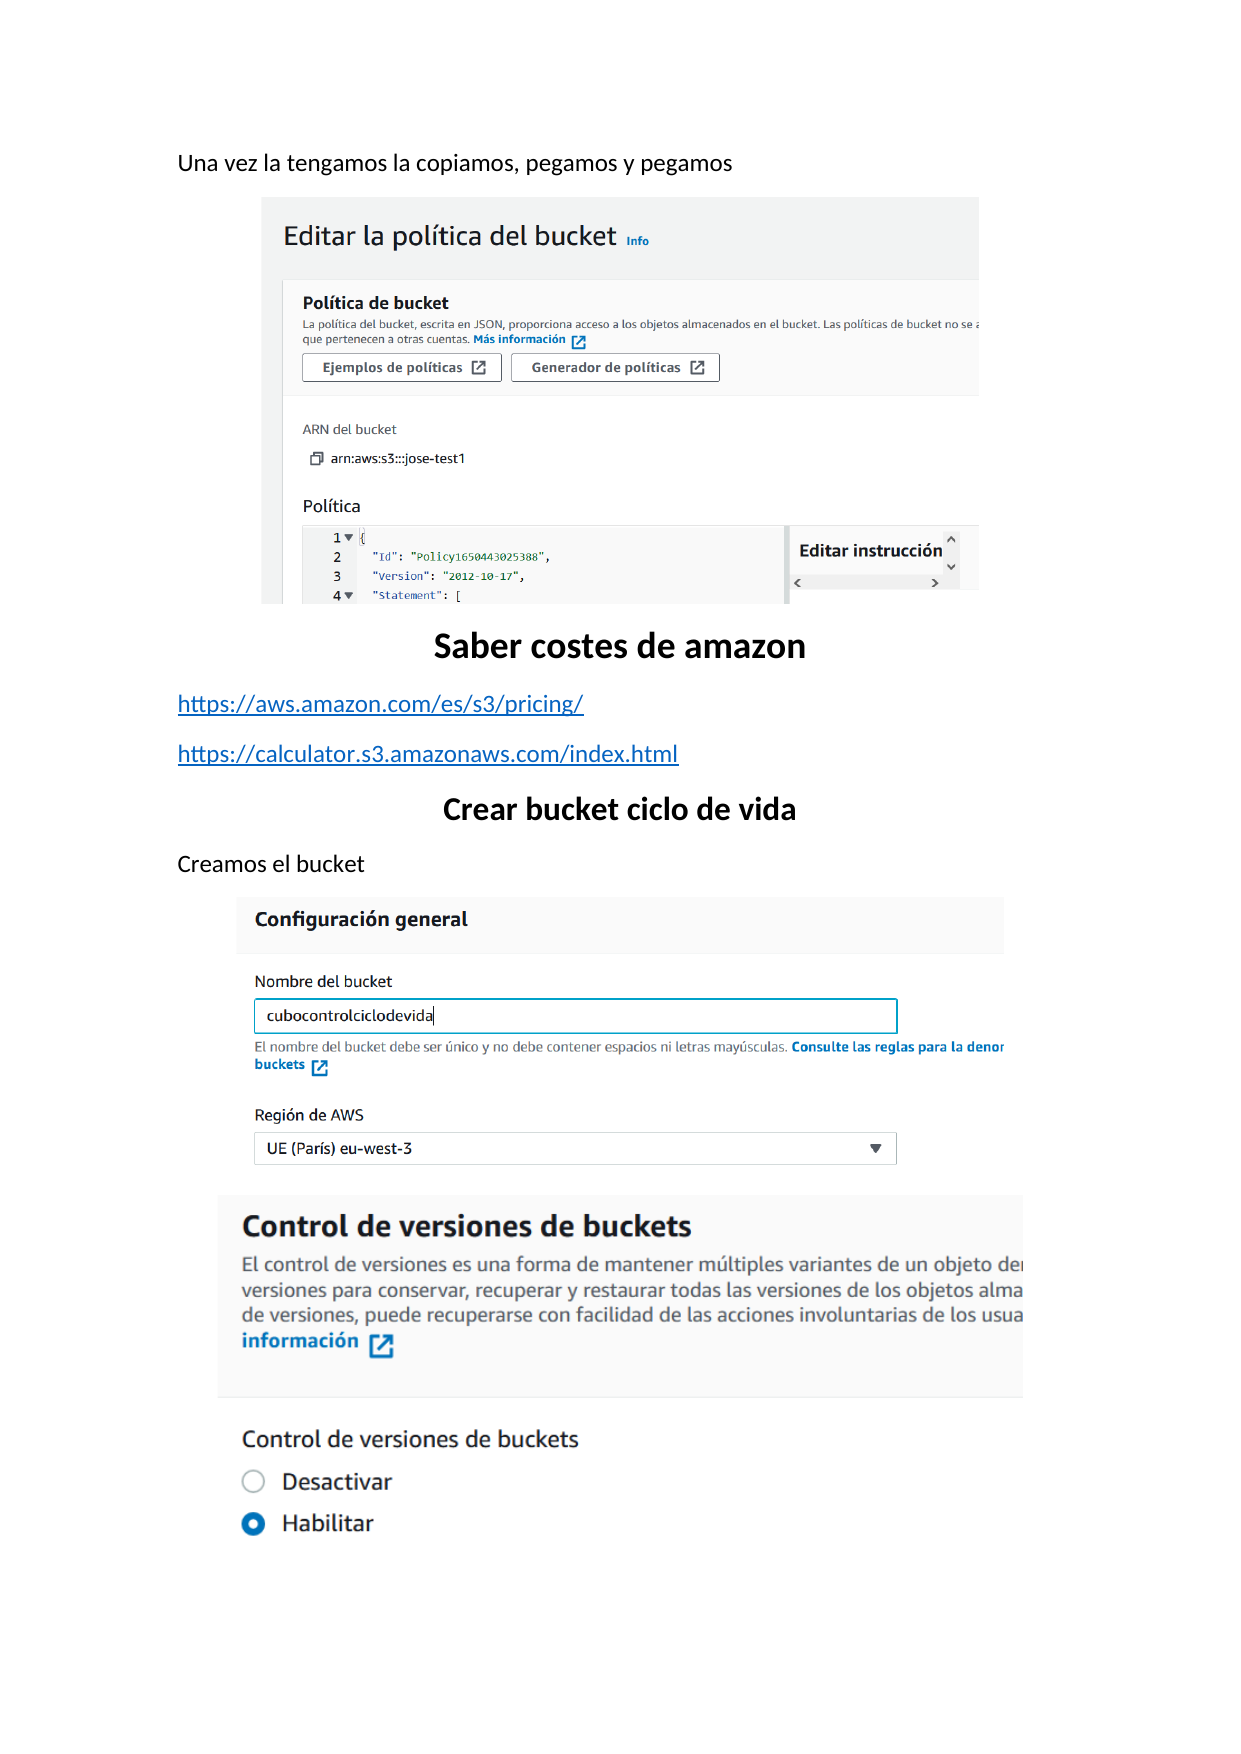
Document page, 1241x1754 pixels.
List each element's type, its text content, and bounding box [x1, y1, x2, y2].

picture [217, 1195, 1023, 1566]
picture [236, 897, 1004, 1177]
picture [261, 197, 979, 604]
text Creamos el bucket [177, 848, 1063, 879]
text Una vez la tengamos la copiamos, pegamos y pegamos [177, 148, 1063, 178]
text Saber costes de amazon [177, 622, 1063, 668]
text https://aws.amazon.com/es/s3/pricing/ [177, 688, 1063, 719]
text Crear bucket ciclo de vida [177, 788, 1063, 828]
text https://calculator.s3.amazonaws.com/index.html [177, 738, 1063, 768]
